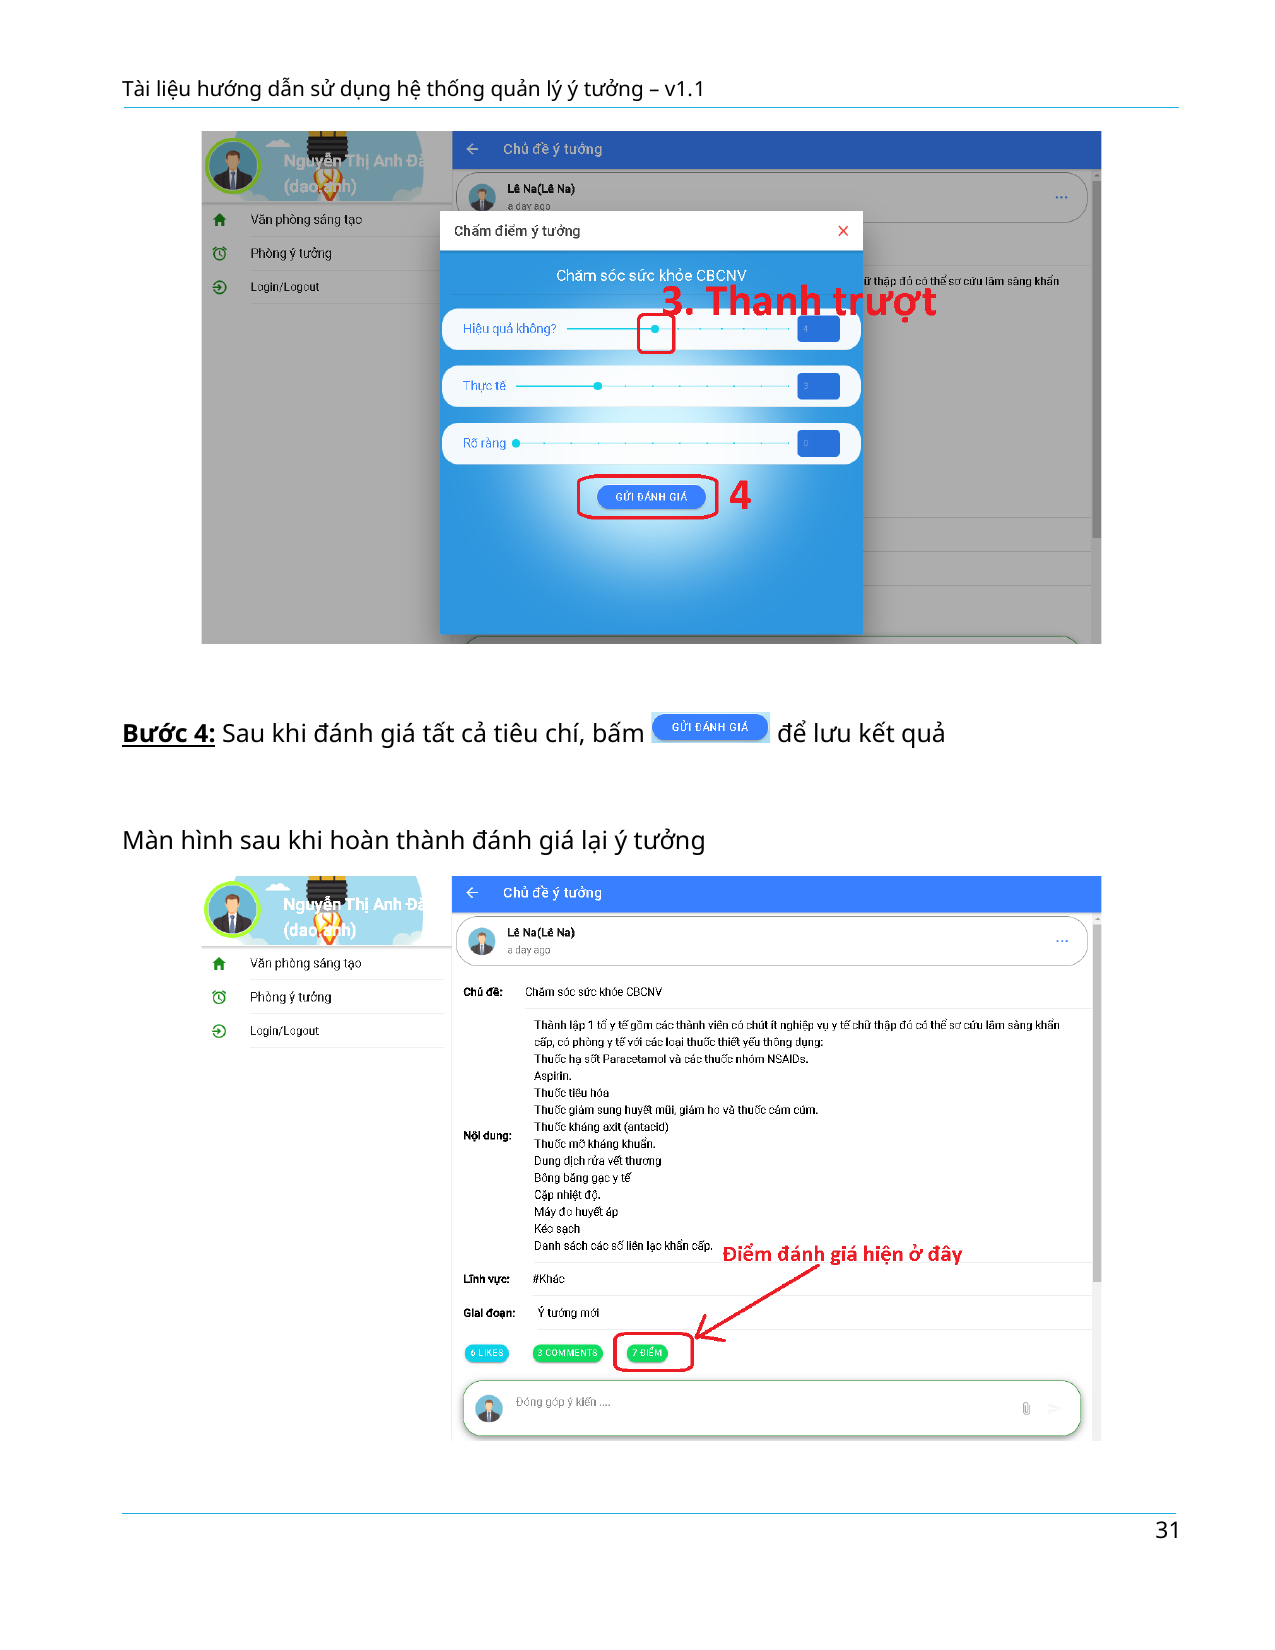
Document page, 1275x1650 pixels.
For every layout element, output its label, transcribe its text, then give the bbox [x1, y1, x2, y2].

picture [651, 712, 771, 743]
picture [201, 131, 1102, 644]
text Màn hình sau khi hoàn thành đánh giá lại ý tưởng [122, 823, 1181, 857]
picture [201, 876, 1102, 1448]
text Bước 4: Sau khi đánh giá tất cả tiêu chí, bấm để lưu kết quả [122, 713, 1181, 750]
